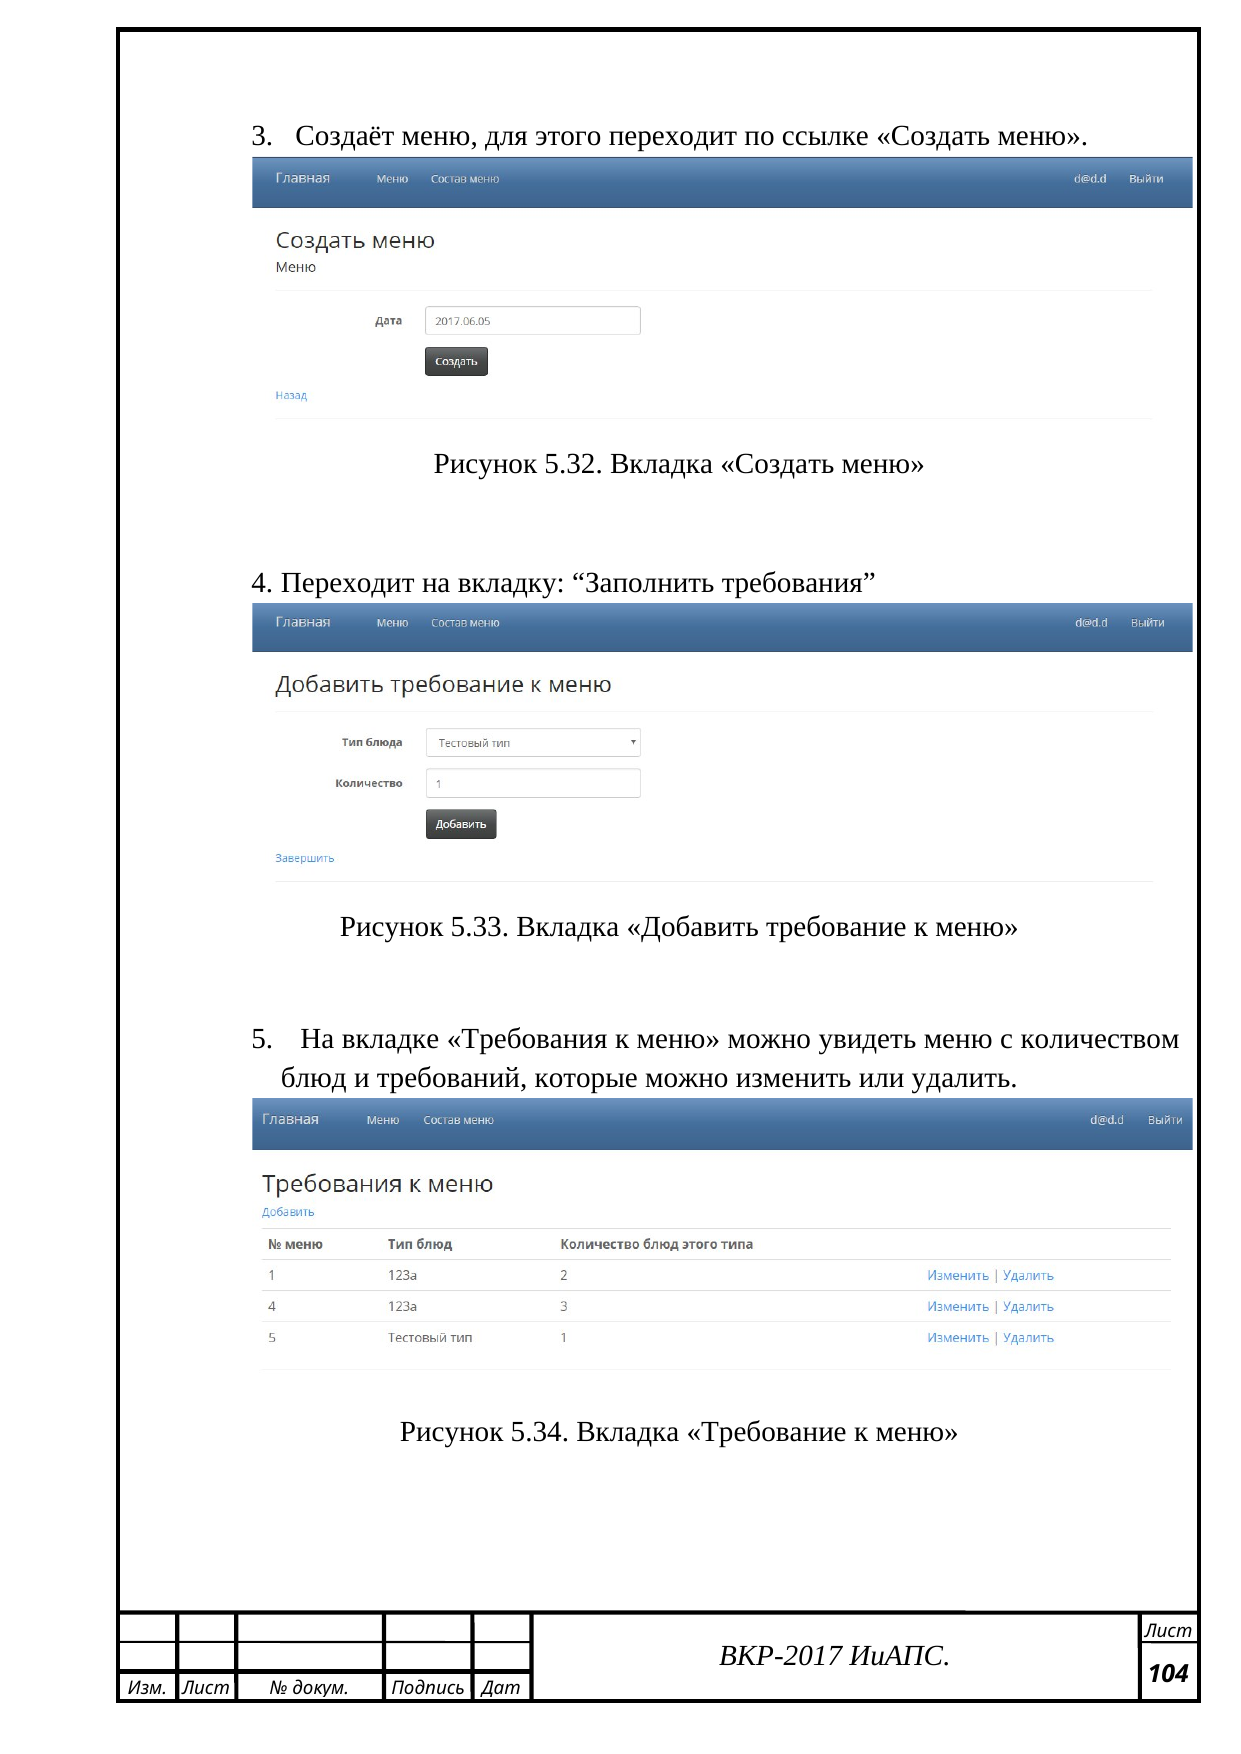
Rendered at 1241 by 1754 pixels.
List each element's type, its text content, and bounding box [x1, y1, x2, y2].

picture [252, 603, 1193, 884]
text Рисунок 5.33. Вкладка «Добавить требование к меню» [177, 909, 1181, 943]
list Переходит на вкладку: “Заполнить требования” [251, 565, 1181, 599]
picture [252, 156, 1193, 422]
picture [252, 1098, 1193, 1389]
text Рисунок 5.32. Вкладка «Создать меню» [177, 447, 1181, 480]
list Создаёт меню, для этого переходит по ссылке «Создать меню». [251, 118, 1181, 152]
list На вкладке «Требования к меню» можно увидеть меню с количеством блюд и требований, которые можно изменить или удалить. [251, 1021, 1181, 1093]
text Рисунок 5.34. Вкладка «Требование к меню» [177, 1414, 1181, 1447]
